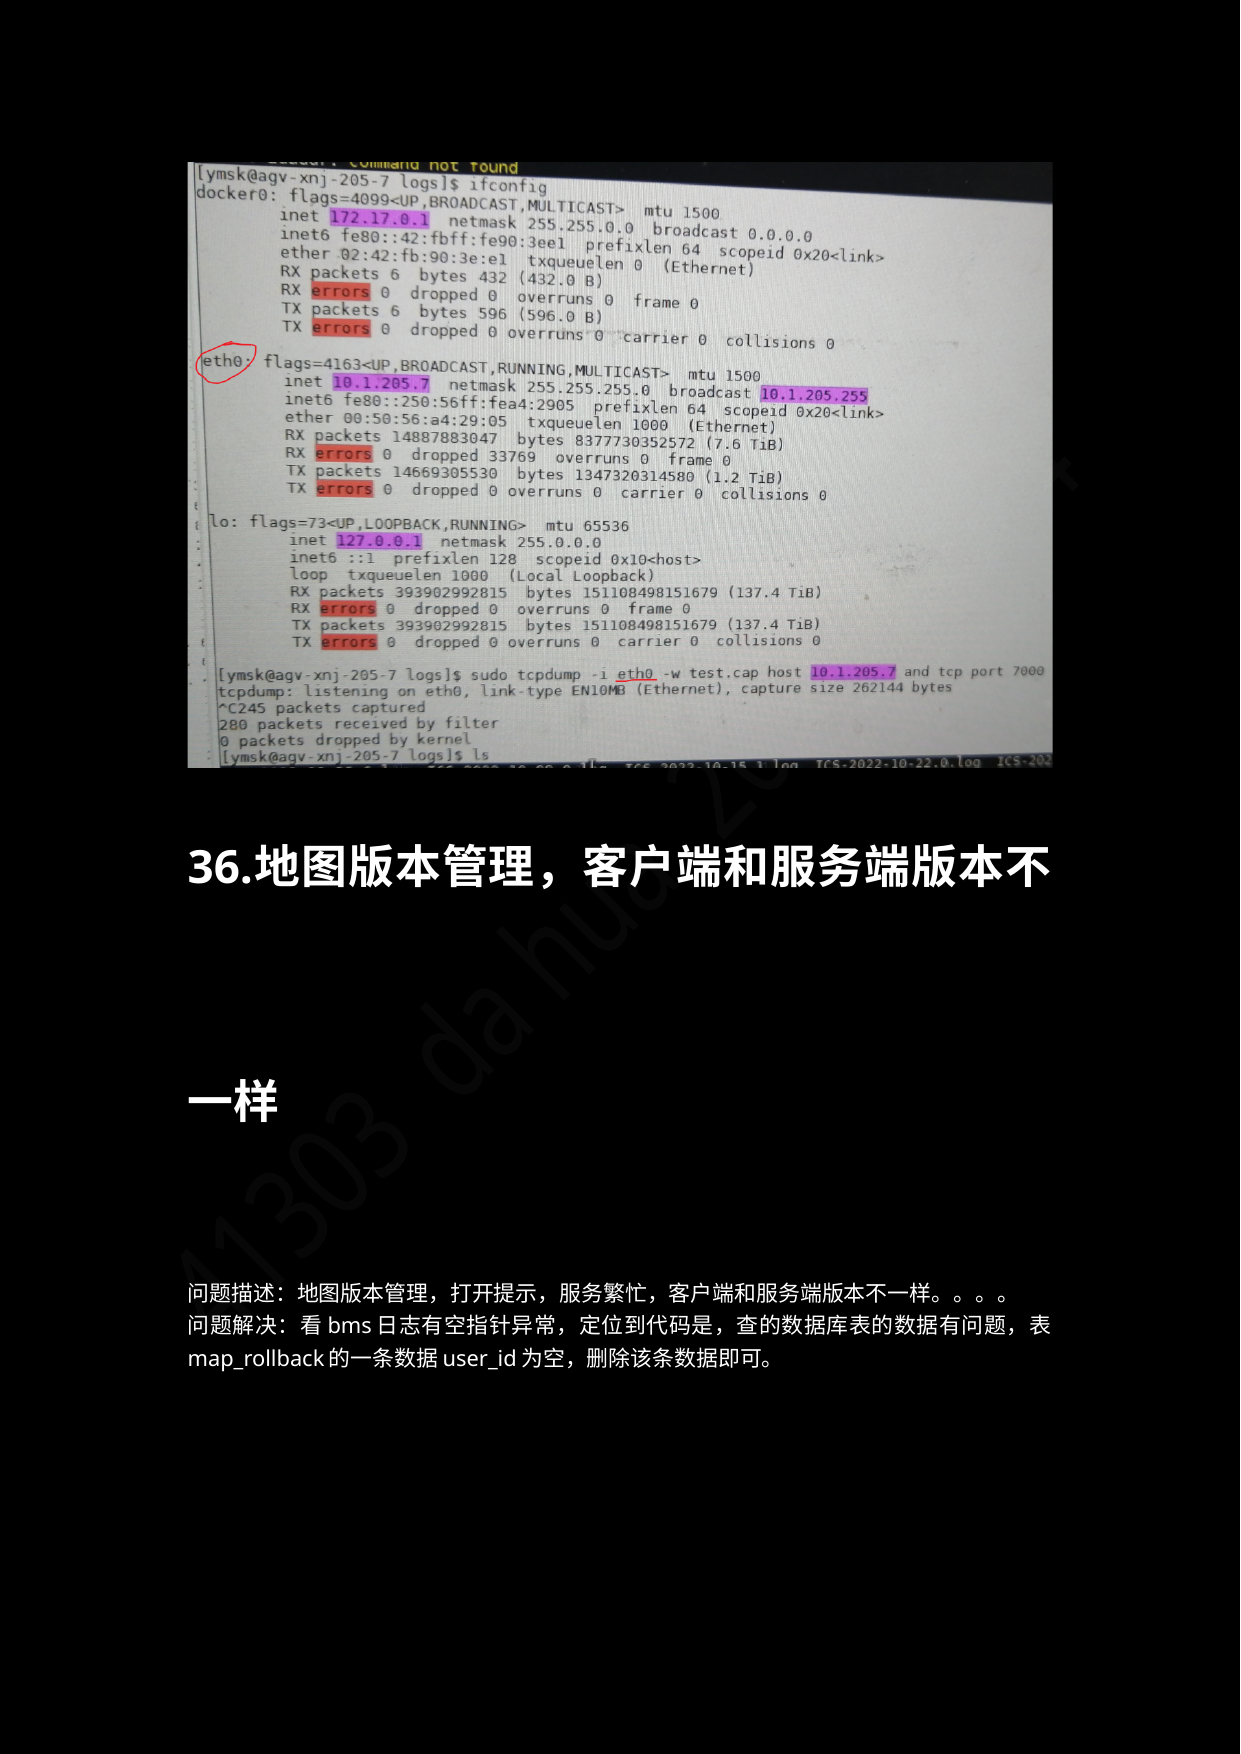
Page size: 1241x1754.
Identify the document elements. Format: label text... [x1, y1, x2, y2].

text 问题描述：地图版本管理，打开提示，服务繁忙，客户端和服务端版本不一样。。。。 [187, 1275, 1053, 1308]
subtitle 36.地图版本管理，客户端和服务端版本不一样 [187, 815, 1053, 1147]
text 问题解决：看bms日志有空指针异常，定位到代码是，查的数据库表的数据有问题，表map_rollback的一条数据user_id为空，删除该条数据即可。 [187, 1308, 1053, 1373]
picture [187, 162, 1053, 768]
